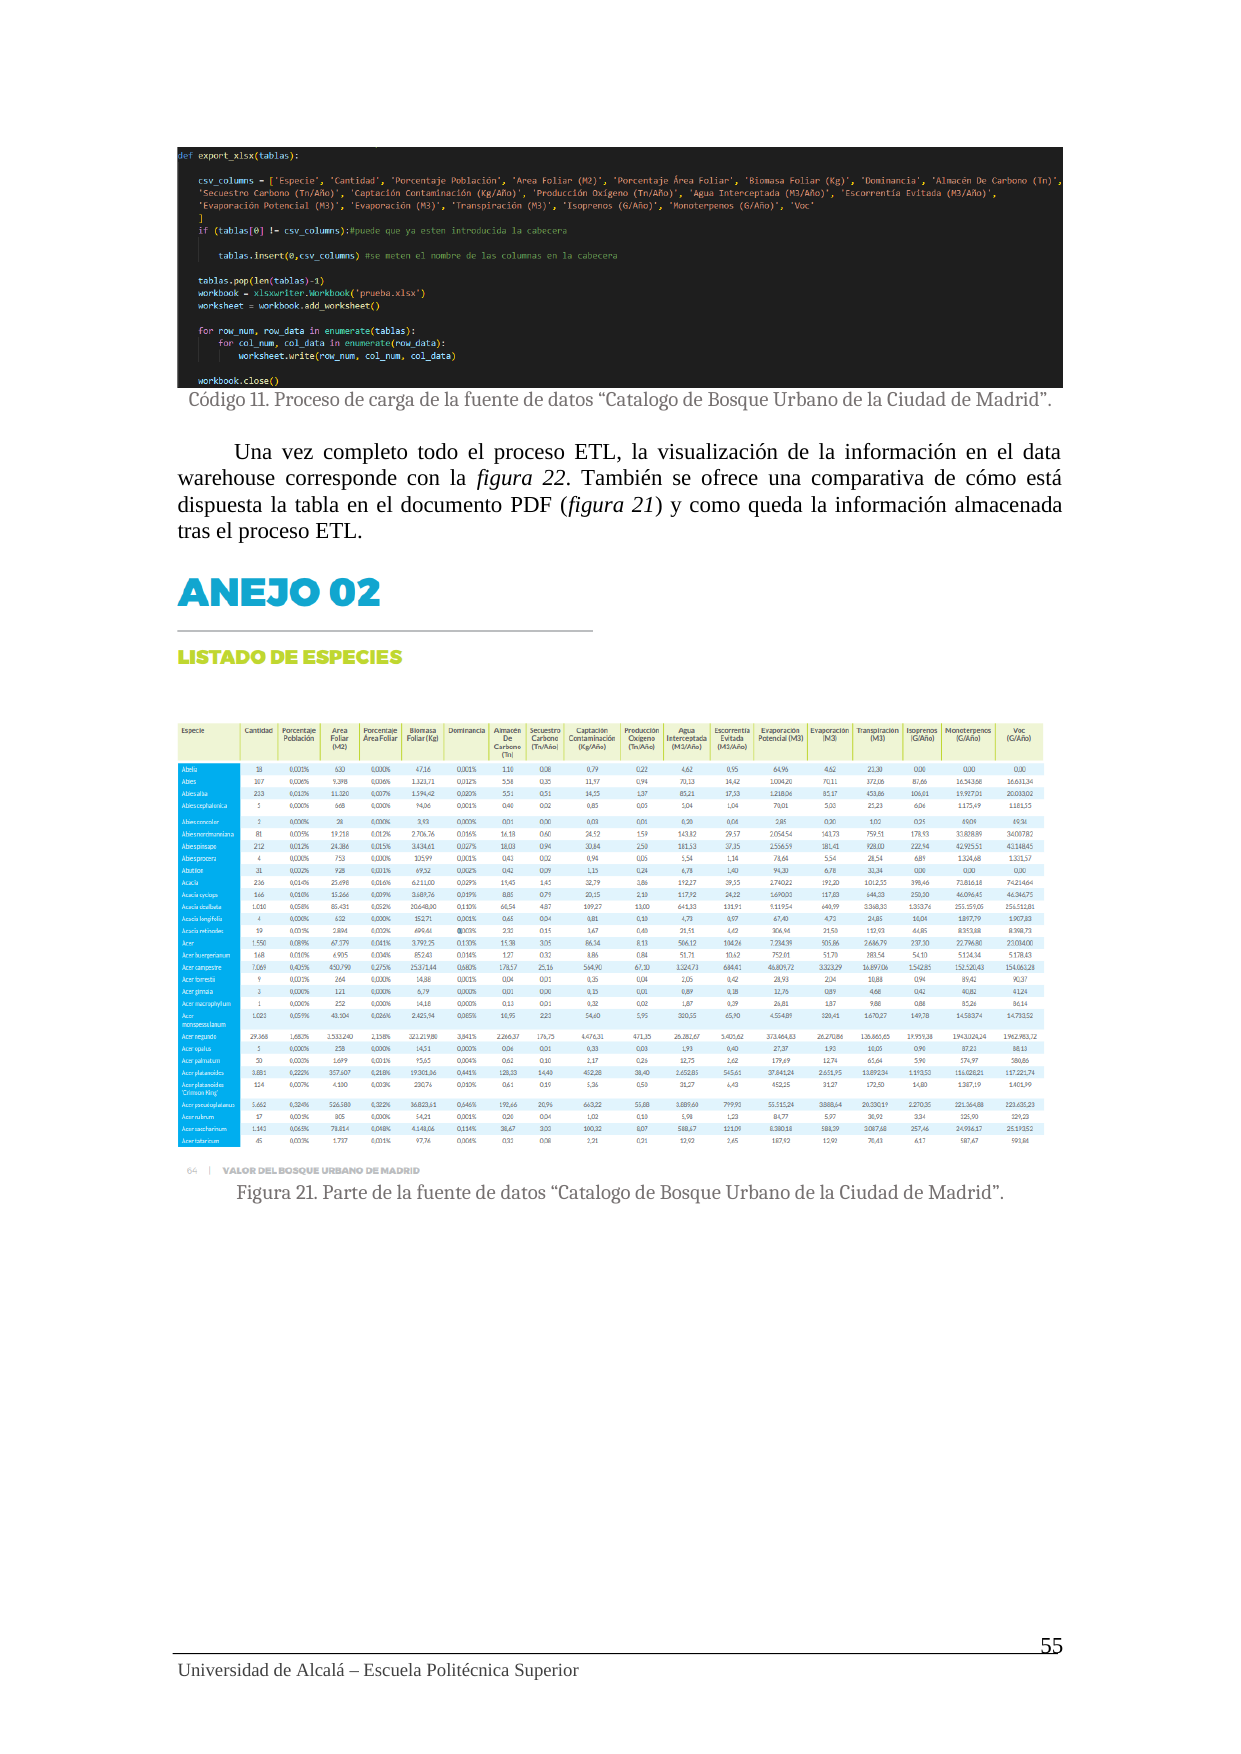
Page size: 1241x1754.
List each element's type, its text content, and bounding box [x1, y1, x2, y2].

picture [177, 569, 1063, 1181]
text Una vez completo todo el proceso ETL, la visualización de la información en el data warehouse corresponde con la figura 22. También se ofrece una comparativa de cómo está dispuesta la tabla en el documento PDF (figura 21) y como queda la información almacenada tras el proceso ETL. [177, 438, 1063, 543]
picture [177, 147, 1063, 388]
